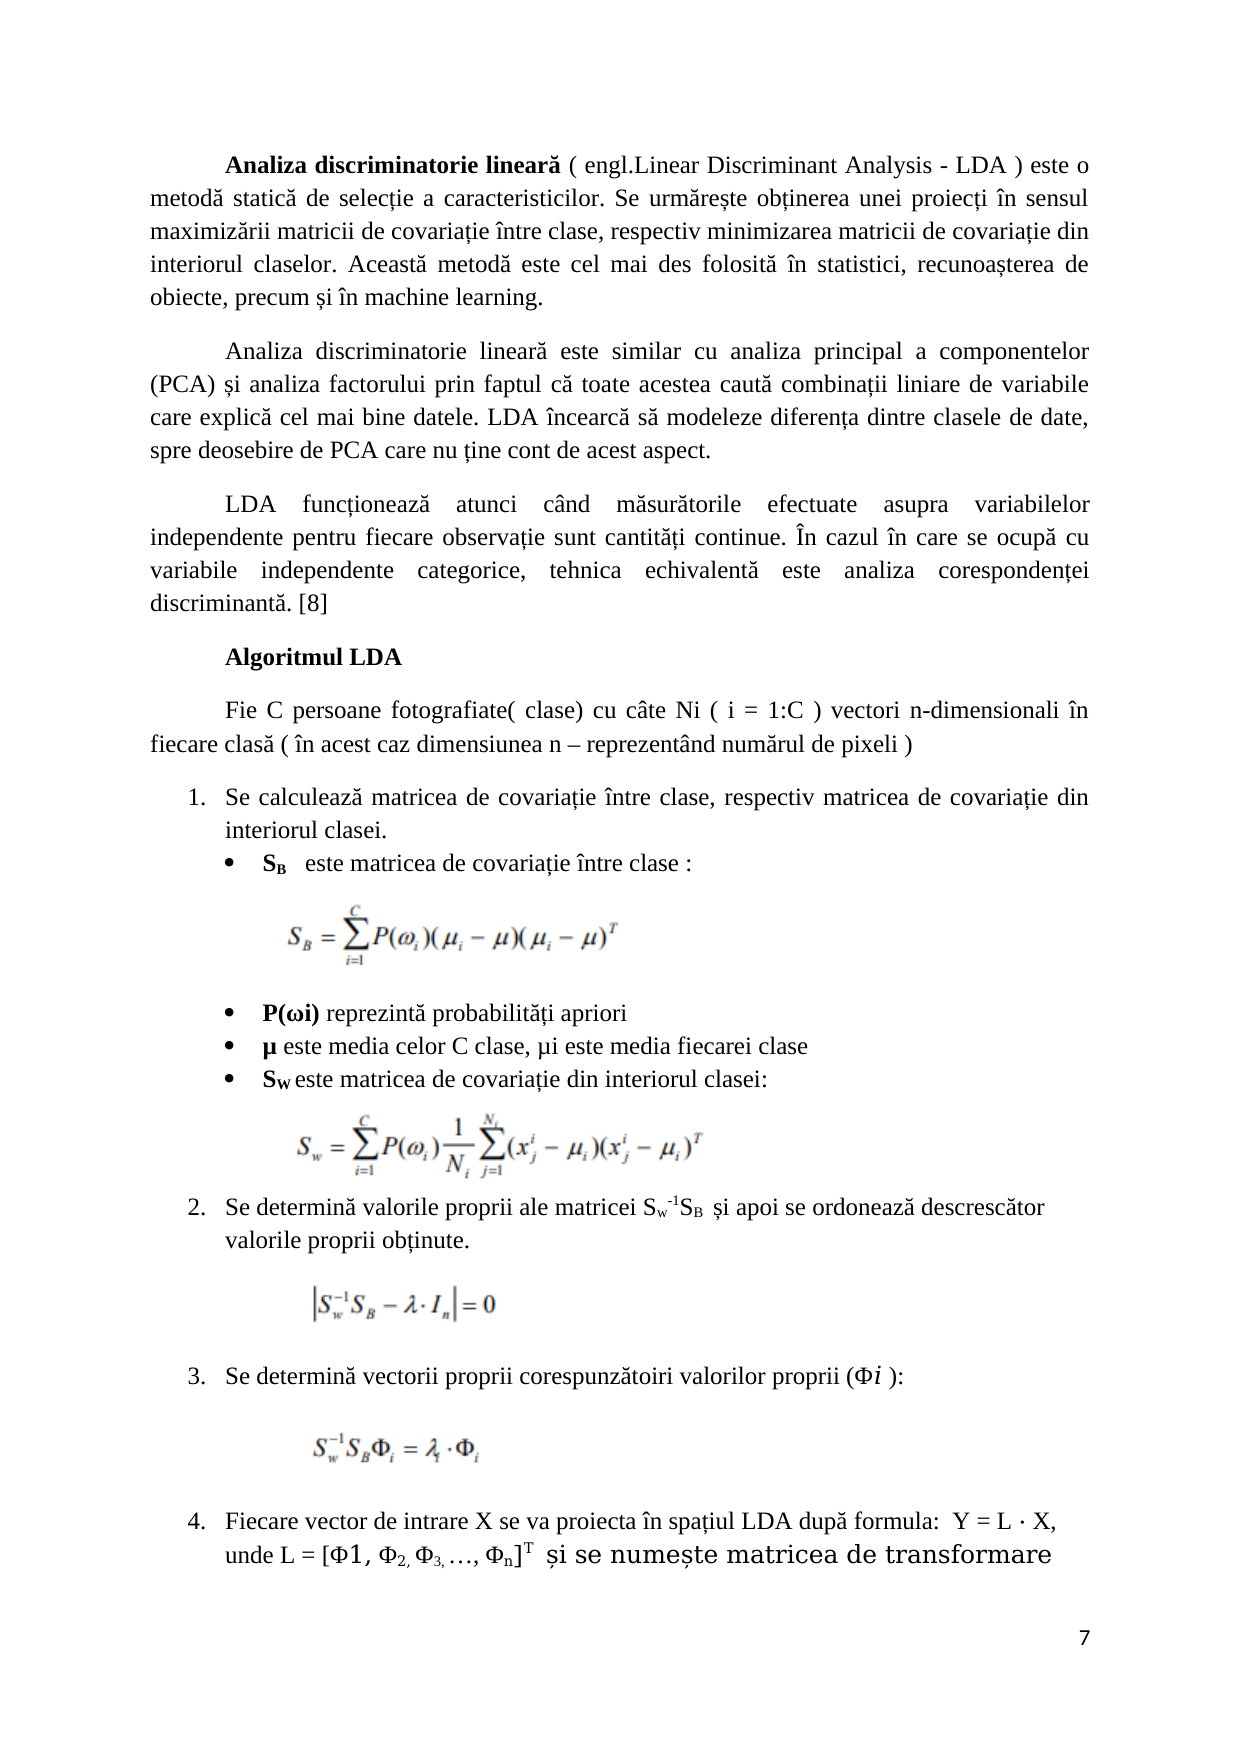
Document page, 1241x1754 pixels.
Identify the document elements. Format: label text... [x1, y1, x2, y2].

list P(ωi) reprezintă probabilități apriori [225, 998, 1090, 1027]
list Se calculează matricea de covariație între clase, respectiv matricea de covariație din interiorul clasei. [187, 782, 1090, 844]
picture [262, 1096, 724, 1188]
picture [300, 1415, 496, 1480]
text LDA funcționează atunci când măsurătorile efectuate asupra variabilelor independente pentru fiecare observație sunt cantități continue. În cazul în care se ocupă cu variabile independente categorice, tehnica echivalentă este analiza corespondenței discriminantă. [8] [150, 489, 1090, 617]
text Analiza discriminatorie lineară ( engl.Linear Discriminant Analysis - LDA ) este o metodă statică de selecție a caracteristicilor. Se urmărește obținerea unei proiecți în sensul maximizării matricii de covariație între clase, respectiv minimizarea matricii de covariație din interiorul claselor. Această metodă este cel mai des folosită în statistici, recunoașterea de obiecte, precum și în machine learning. [150, 150, 1090, 311]
picture [262, 902, 650, 973]
picture [300, 1278, 510, 1335]
list SB este matricea de covariație între clase : [225, 848, 1090, 877]
list µ este media celor C clase, µi este media fiecarei clase [225, 1031, 1090, 1059]
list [187, 1504, 1090, 1569]
text Algoritmul LDA [150, 642, 1090, 671]
list SW este matricea de covariație din interiorul clasei: [225, 1064, 1090, 1093]
text Analiza discriminatorie lineară este similar cu analiza principal a componentelor (PCA) și analiza factorului prin faptul că toate acestea caută combinații liniare de variabile care explică cel mai bine datele. LDA încearcă să modeleze diferența dintre clasele de date, spre deosebire de PCA care nu ține cont de acest aspect. [150, 336, 1090, 464]
list Se determină valorile proprii ale matricei Sw-1SB și apoi se ordonează descrescător valorile proprii obținute. [187, 1192, 1090, 1253]
list Se determină vectorii proprii corespunzătoiri valorilor proprii (Φ𝑖 ): [187, 1360, 1090, 1390]
text Fie C persoane fotografiate( clase) cu câte Ni ( i = 1:C ) vectori n-dimensionali în fiecare clasă ( în acest caz dimensiunea n – reprezentând numărul de pixeli ) [150, 696, 1090, 757]
